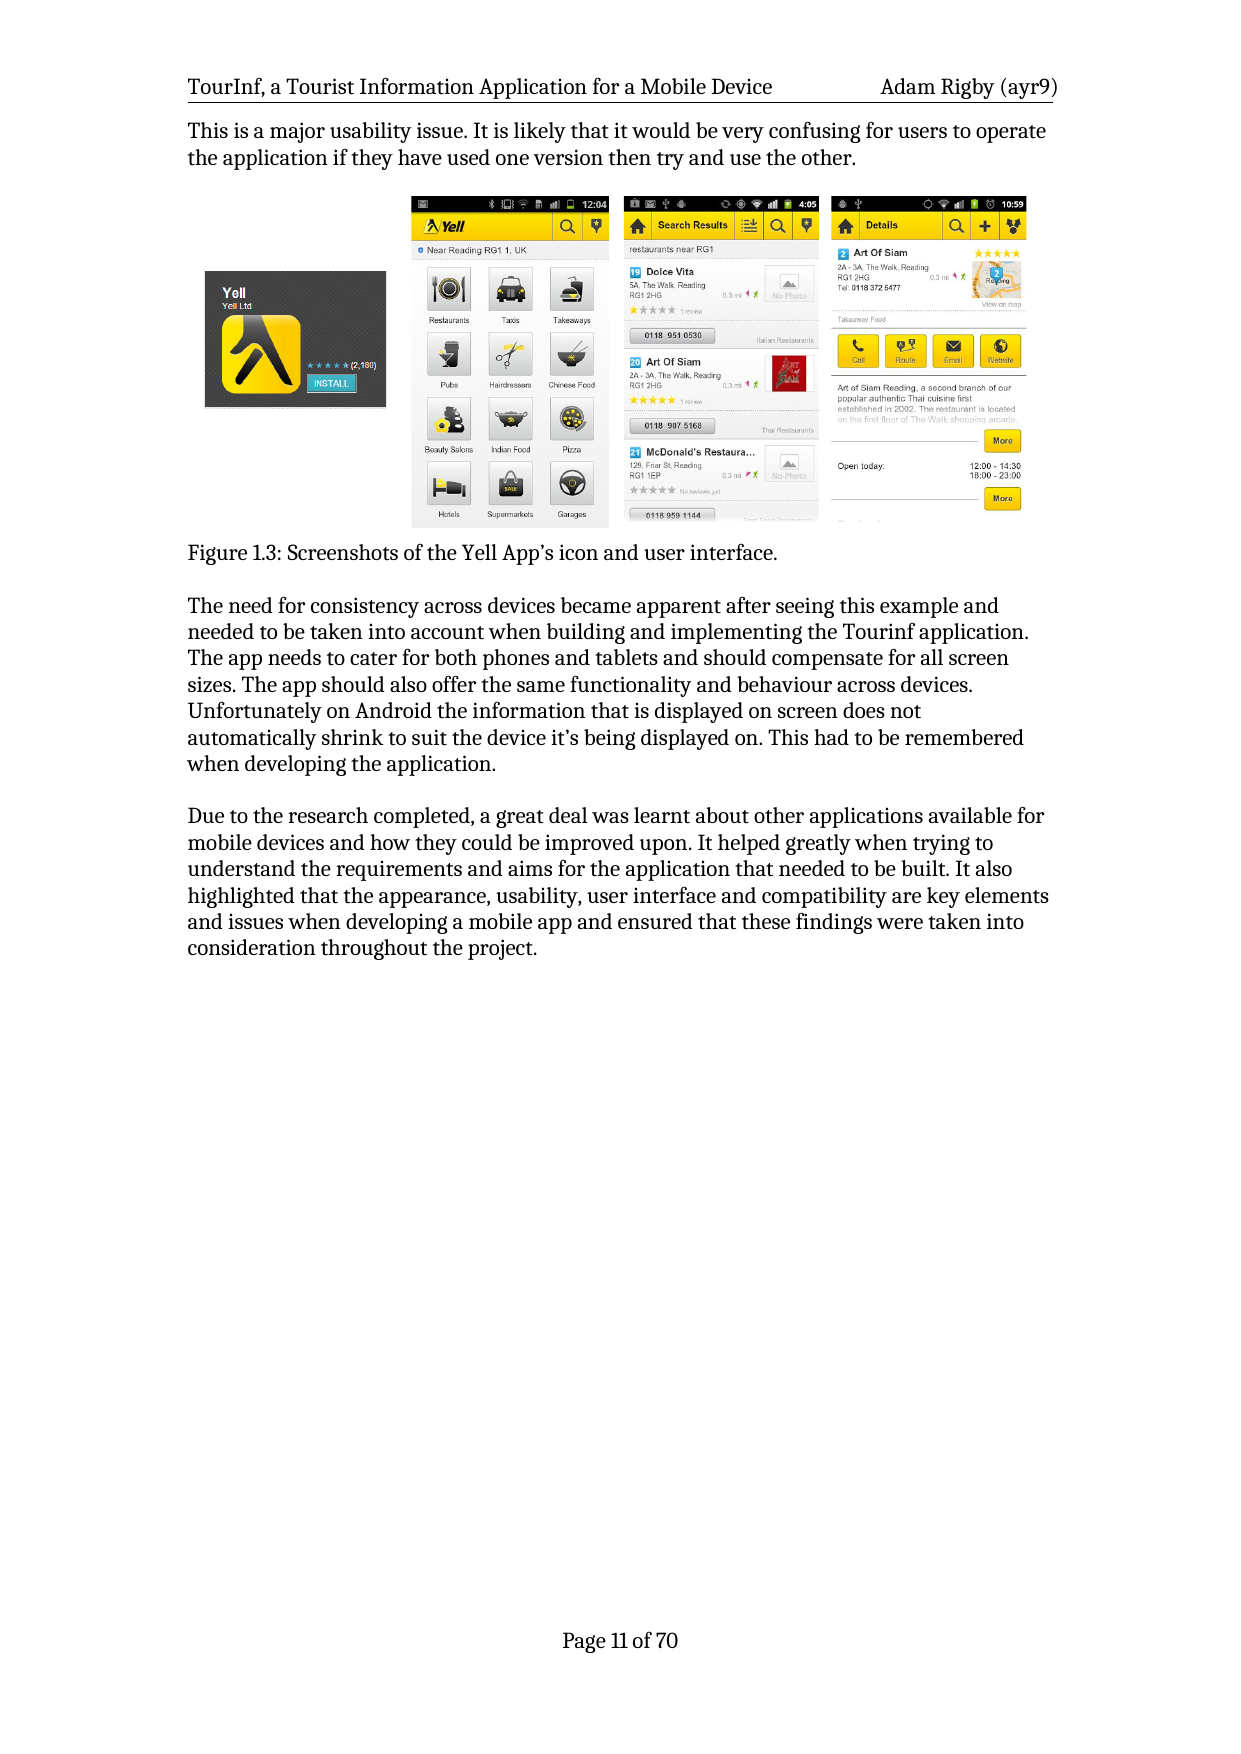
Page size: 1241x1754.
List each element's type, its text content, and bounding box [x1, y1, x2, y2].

text The need for consistency across devices became apparent after seeing this example and needed to be taken into account when building and implementing the Tourinf application. The app needs to cater for both phones and tablets and should compensate for all screen sizes. The app should also offer the same functionality and behaviour across devices. Unfortunately on Android the information that is displayed on screen does not automatically shrink to suit the device it’s being displayed on. This had to be remembered when developing the application. [187, 592, 1053, 777]
picture [623, 196, 819, 522]
picture [411, 196, 609, 528]
text Figure 1.3: Screenshots of the Yell App’s icon and user interface. [187, 540, 1053, 566]
picture [203, 271, 387, 409]
text Due to the research completed, a great deal was learnt about other applications available for mobile devices and how they could be improved upon. It helped greatly when trying to understand the requirements and aims for the application that needed to be built. It also highlighted that the appearance, usability, user interface and compatibility are key elements and issues when developing a mobile app and ensured that these findings were taken into consideration throughout the project. [187, 803, 1053, 961]
picture [831, 196, 1027, 522]
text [187, 118, 1053, 171]
